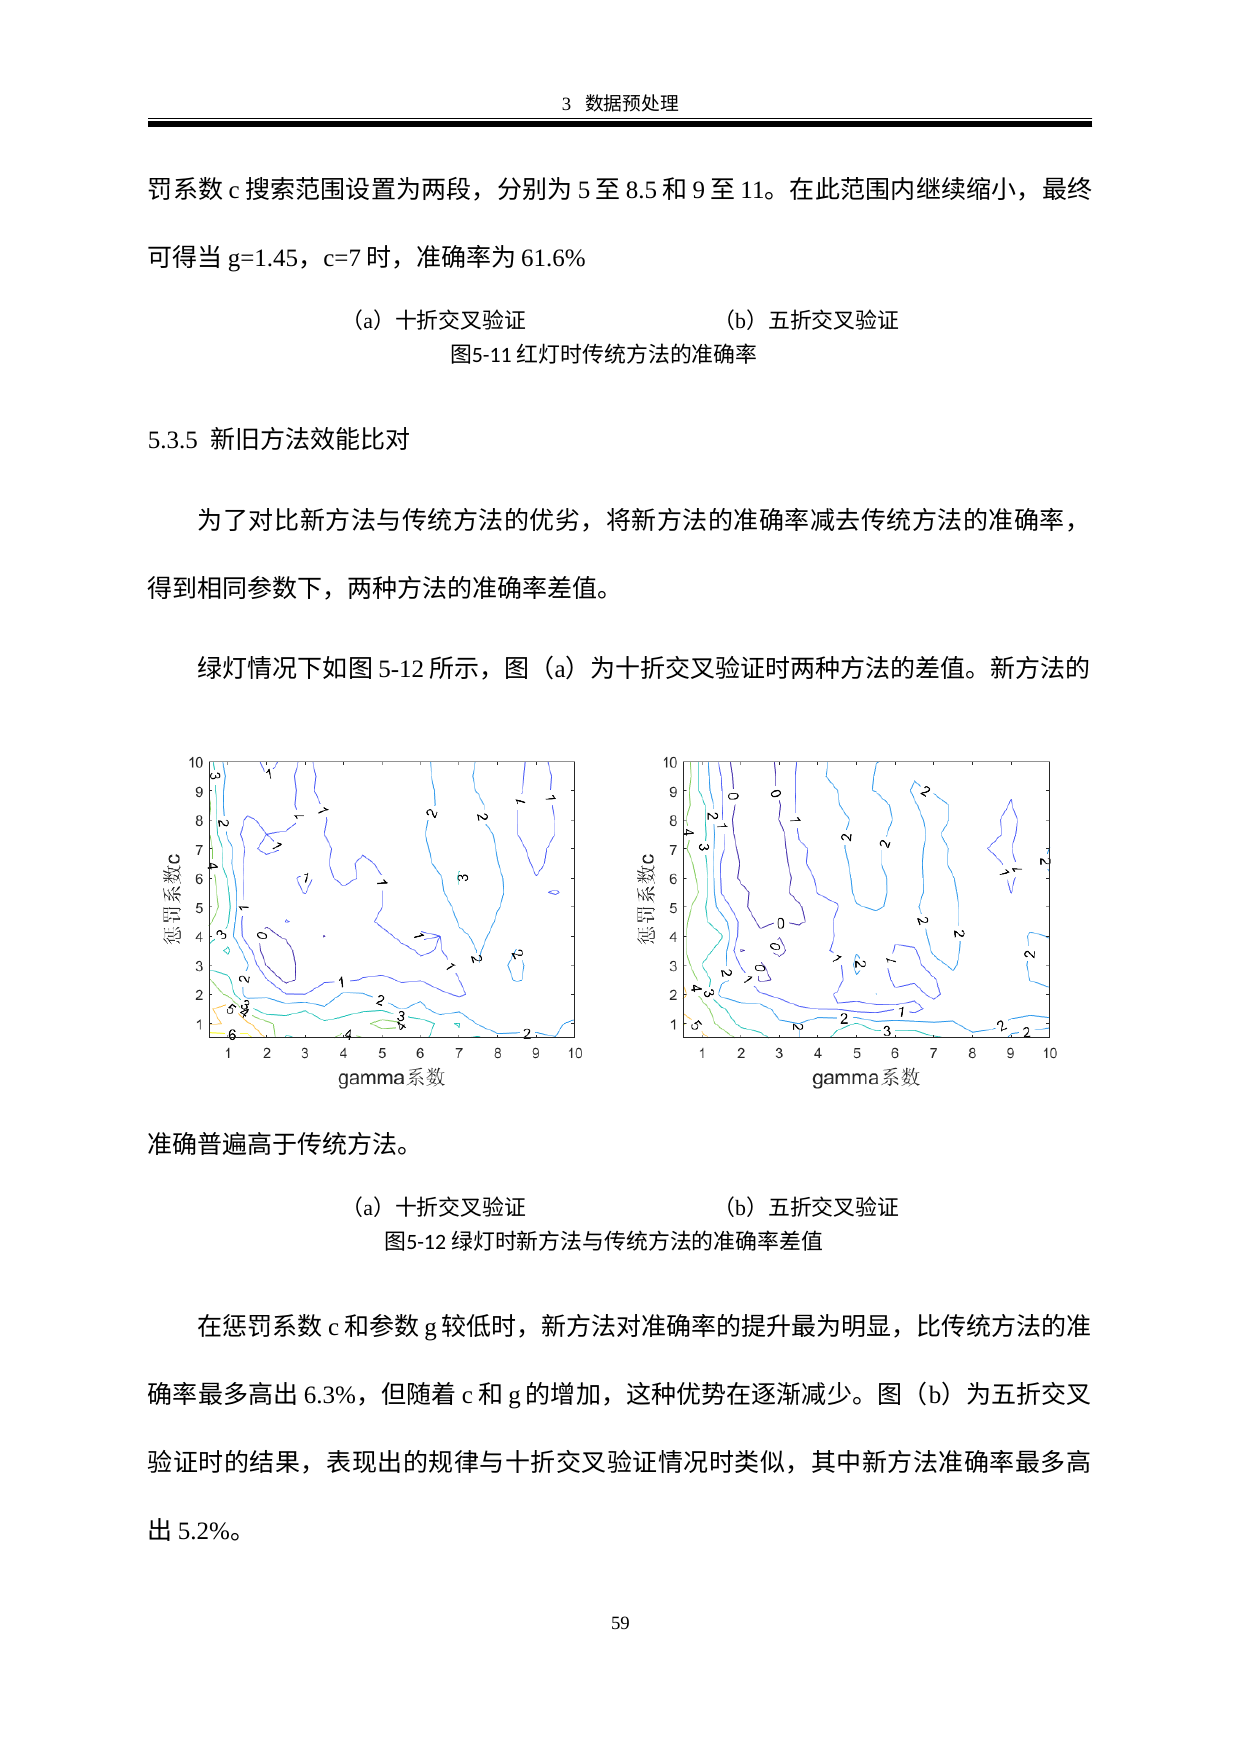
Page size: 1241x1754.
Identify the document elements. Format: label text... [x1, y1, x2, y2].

picture [621, 735, 1094, 1089]
text （a）十折交叉验证 （b）五折交叉验证 [148, 1189, 1092, 1223]
subtitle 红灯时传统方法的准确率 [148, 336, 1092, 370]
text 在惩罚系数c和参数g较低时，新方法对准确率的提升最为明显，比传统方法的准确率最多高出6.3%，但随着c和g的增加，这种优势在逐渐减少。图（b）为五折交叉验证时的结果，表现出的规律与十折交叉验证情况时类似，其中新方法准确率最多高出5.2%。 [148, 1291, 1092, 1562]
picture [147, 735, 619, 1089]
text 五折交叉验证时，图中显示准确率最高为61%，此时对应的参数g范围是1至2，惩罚系数c范围是5至8.5和9至10，因为当c=10时，仍呈现准确率上升趋势，故惩罚系数c搜索范围设置为两段，分别为5至8.5和9至11。在此范围内继续缩小，最终可得当g=1.45，c=7时，准确率为61.6% [148, 154, 1092, 290]
text 为了对比新方法与传统方法的优劣，将新方法的准确率减去传统方法的准确率，得到相同参数下，两种方法的准确率差值。 [148, 484, 1092, 620]
text （a）十折交叉验证 （b）五折交叉验证 [148, 302, 1092, 336]
subtitle 新旧方法效能比对 [148, 404, 1092, 472]
subtitle 绿灯时新方法与传统方法的准确率差值 [148, 1223, 1092, 1257]
